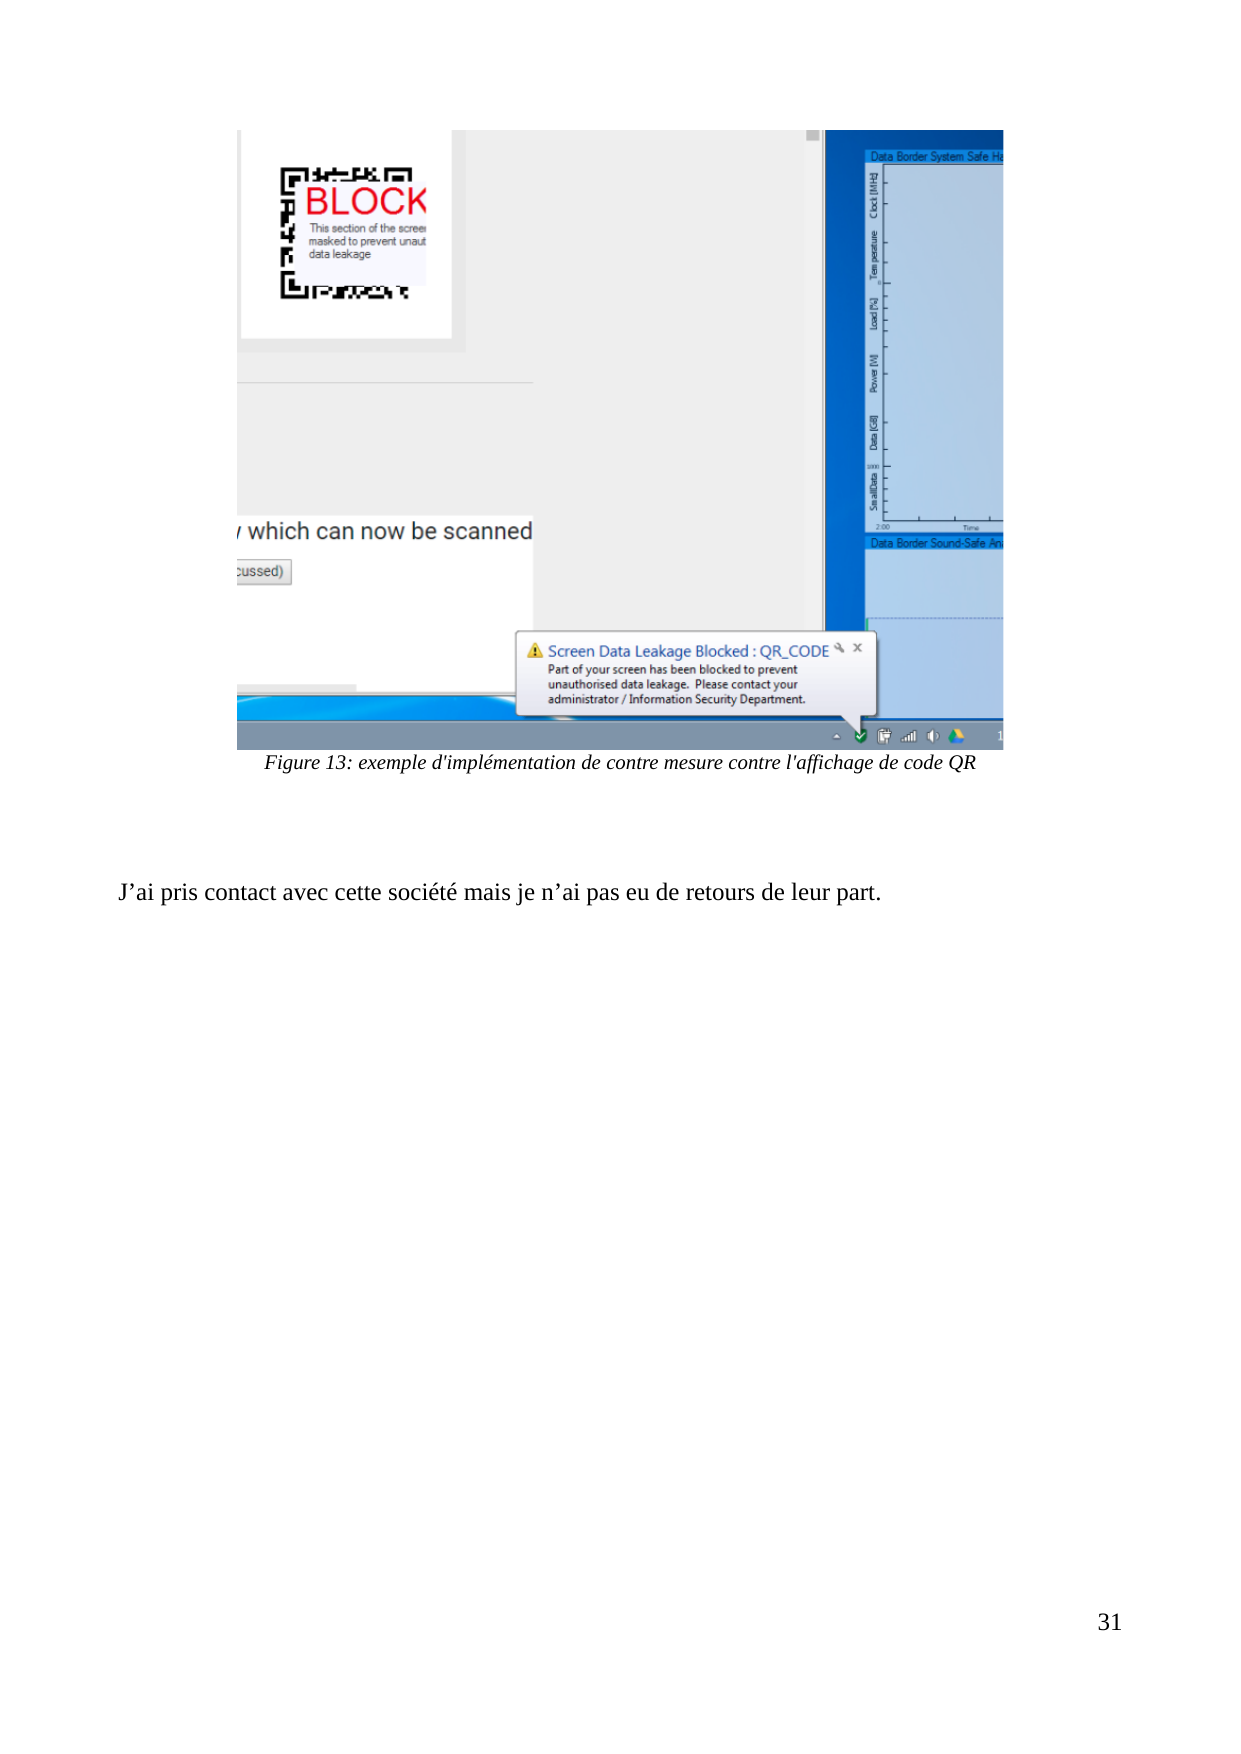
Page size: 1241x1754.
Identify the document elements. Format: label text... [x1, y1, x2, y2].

picture [237, 130, 1004, 750]
text J’ai pris contact avec cette société mais je n’ai pas eu de retours de leur part. [118, 877, 1122, 906]
